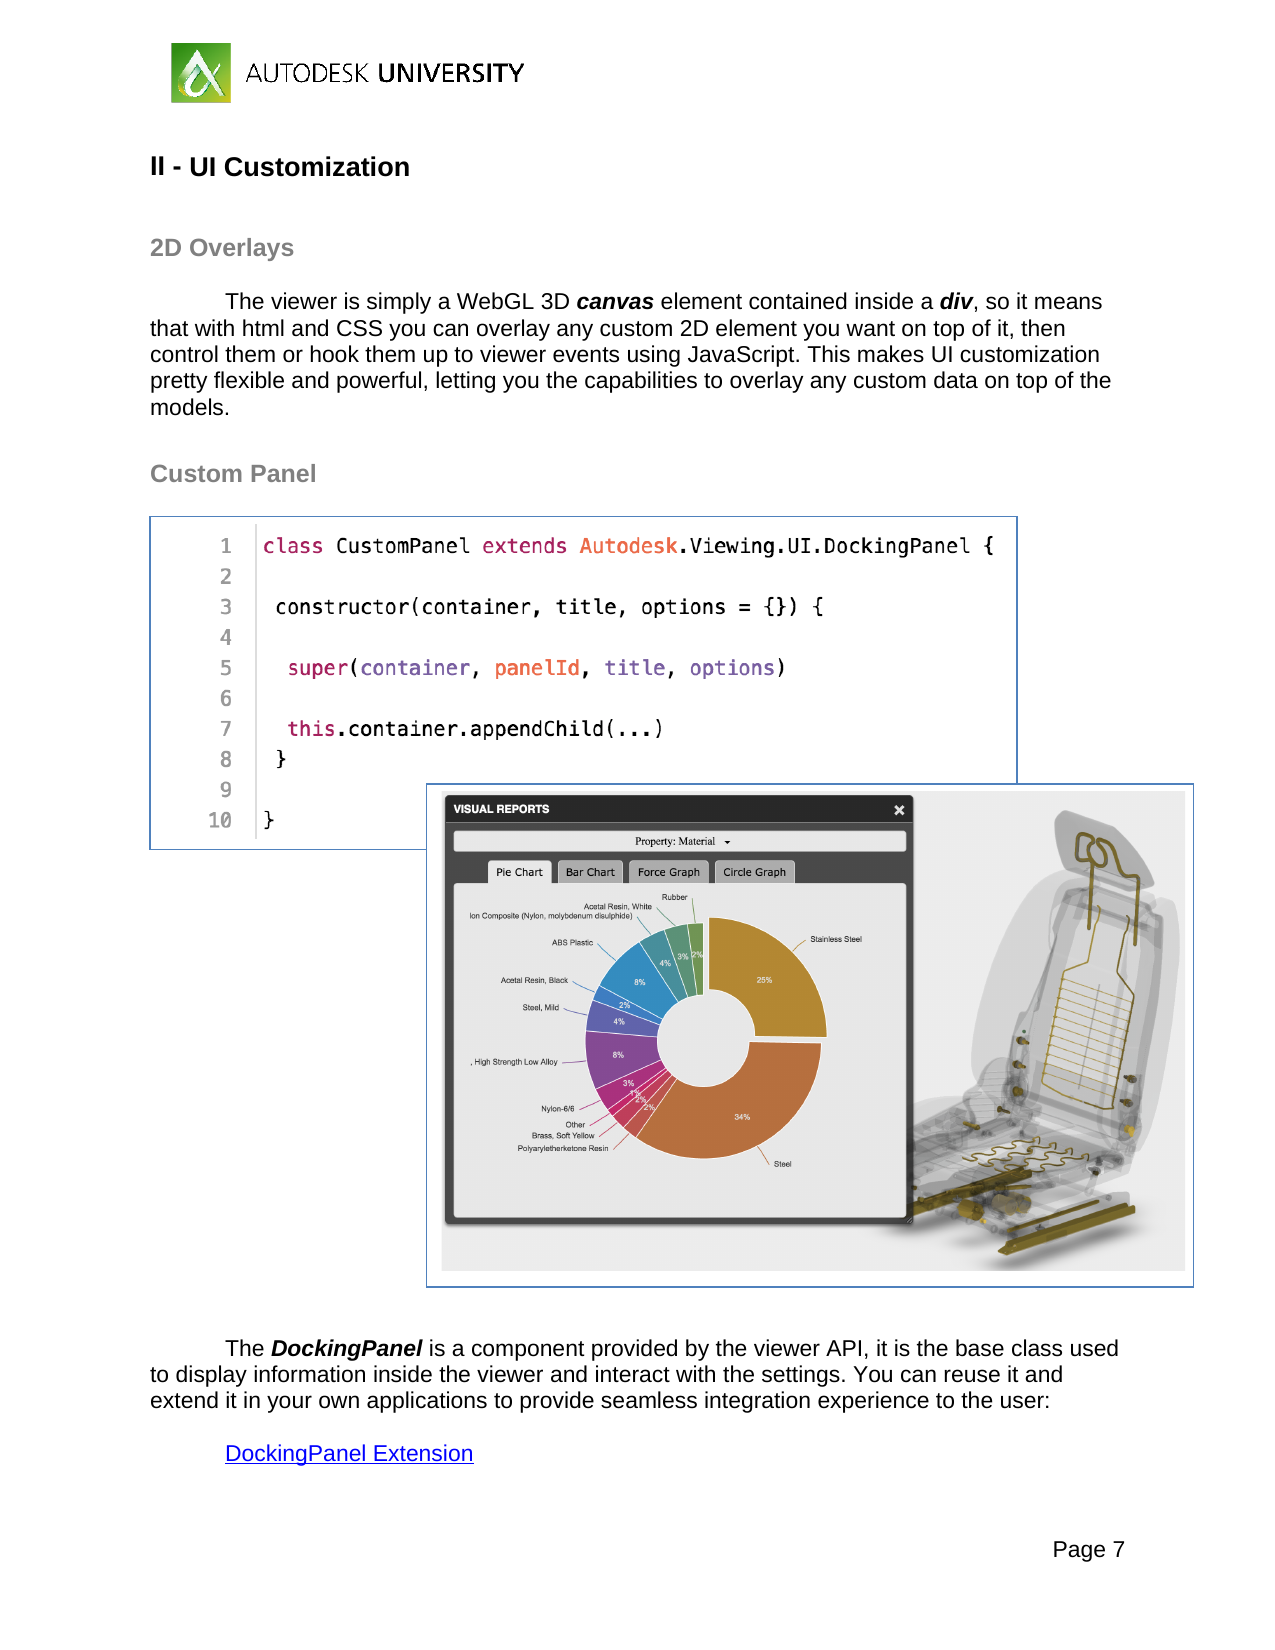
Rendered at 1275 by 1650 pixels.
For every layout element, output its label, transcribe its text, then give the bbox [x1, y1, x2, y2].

subtitle II - UI Customization [150, 150, 1125, 182]
picture [441, 791, 1186, 1271]
text The DockingPanel is a component provided by the viewer API, it is the base class used to display information inside the viewer and interact with the settings. You can reuse it and extend it in your own applications to provide seamless integration experience to the user: [150, 1334, 1125, 1413]
subtitle Custom Panel [150, 459, 1125, 488]
subtitle 2D Overlays [150, 233, 1125, 262]
text DockingPanel Extension [150, 1440, 1125, 1466]
text The viewer is simply a WebGL 3D canvas element contained inside a div, so it means that with html and CSS you can overlay any custom 2D element you want on top of it, then control them or hook them up to viewer events using JavaScript. This makes UI customization pretty flexible and powerful, letting you the capabilities to overlay any custom data on top of the models. [150, 288, 1125, 420]
picture [150, 36, 768, 106]
picture [165, 524, 1008, 839]
